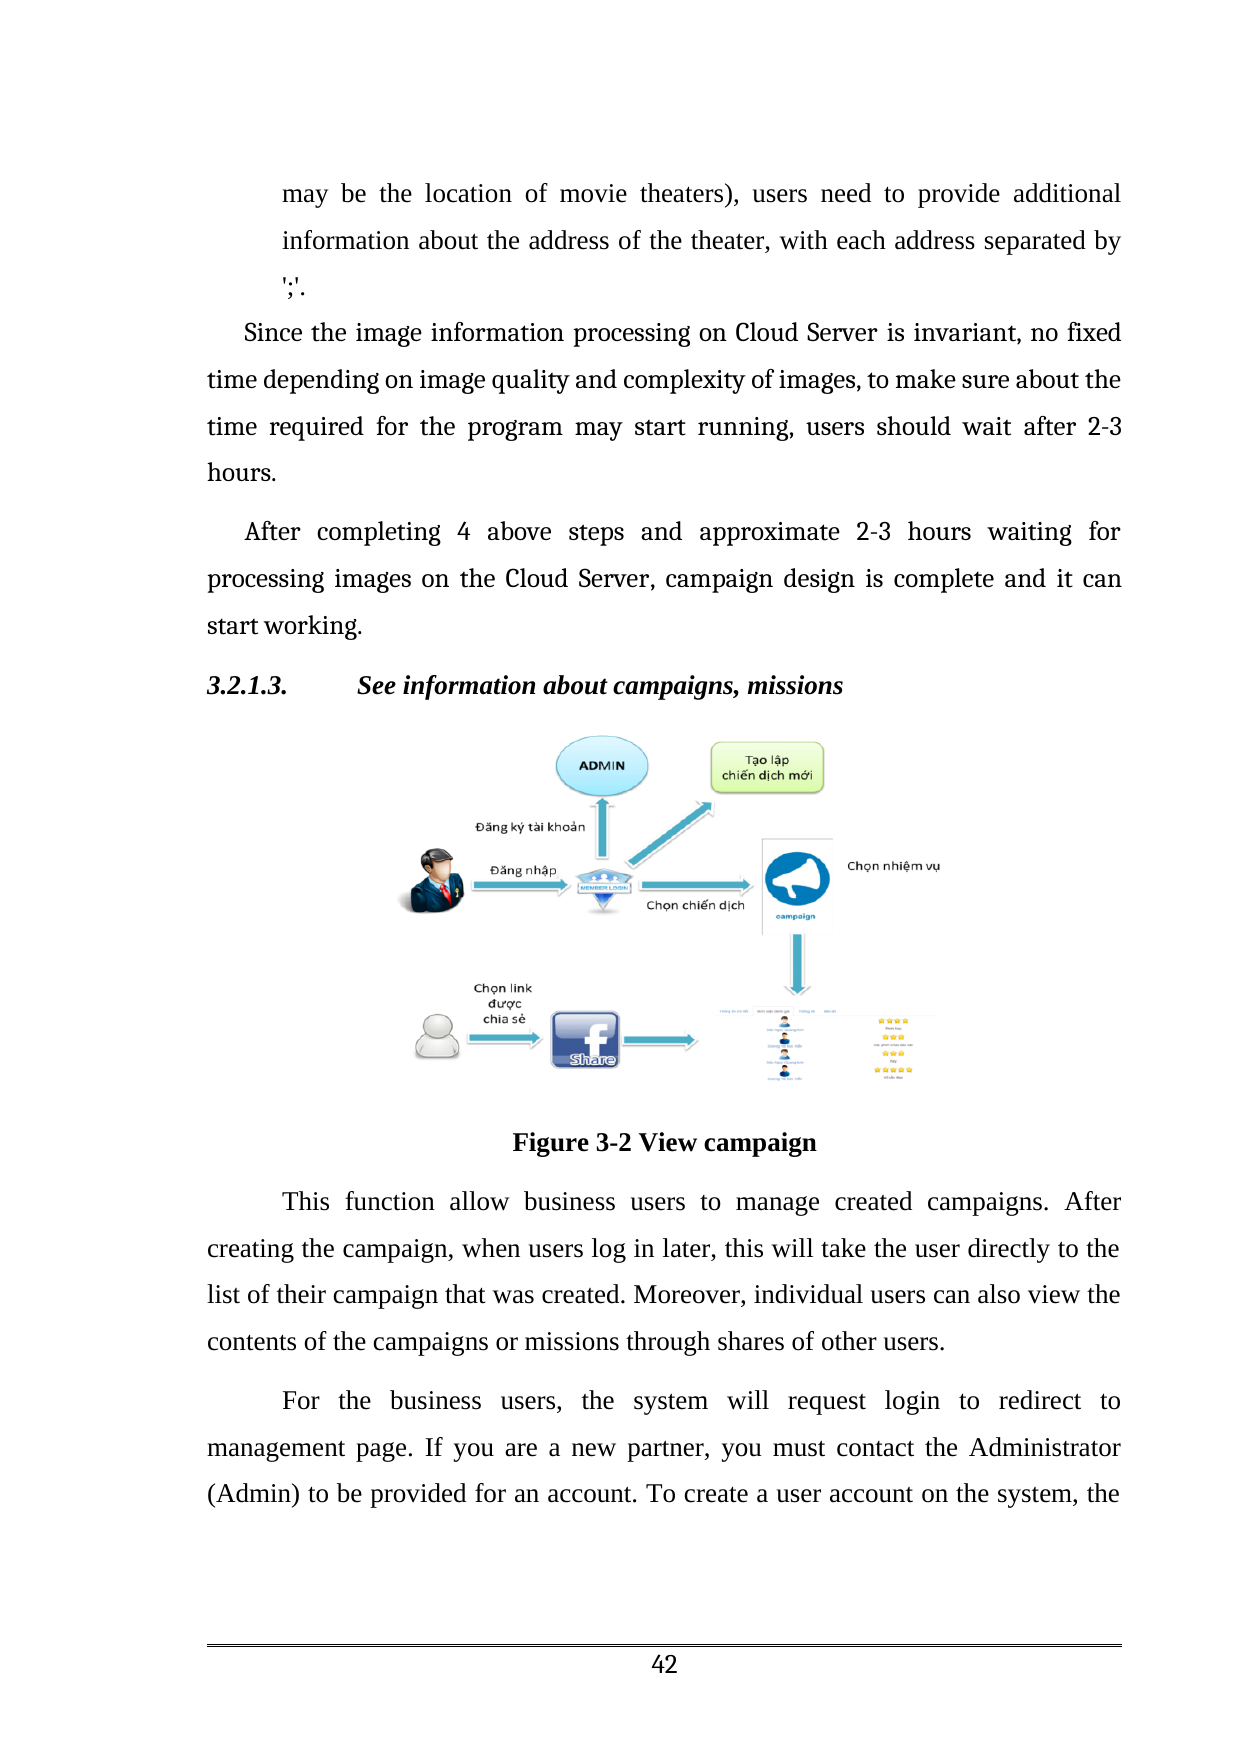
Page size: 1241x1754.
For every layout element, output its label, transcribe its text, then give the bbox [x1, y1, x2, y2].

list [244, 177, 1122, 302]
text This function allow business users to manage created campaigns. After creating the campaign, when users log in later, this will take the user directly to the list of their campaign that was created. Moreover, individual users can also view the contents of the campaigns or missions through shares of other users. [207, 1185, 1122, 1356]
text 3.2.1.3. See information about campaigns, missions [207, 669, 1122, 700]
text Since the image information processing on Cloud Server is invariant, no fixed time depending on image quality and complexity of images, to make sure about the time required for the program may start running, users should wait after 2-3 hours. [207, 317, 1122, 488]
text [207, 1384, 1122, 1509]
text After completing 4 above steps and approximate 2-3 hours waiting for processing images on the Cloud Server, campaign design is complete and it can start working. [207, 516, 1122, 641]
picture [367, 728, 961, 1098]
text Figure 3-2 View campaign [207, 1126, 1122, 1157]
